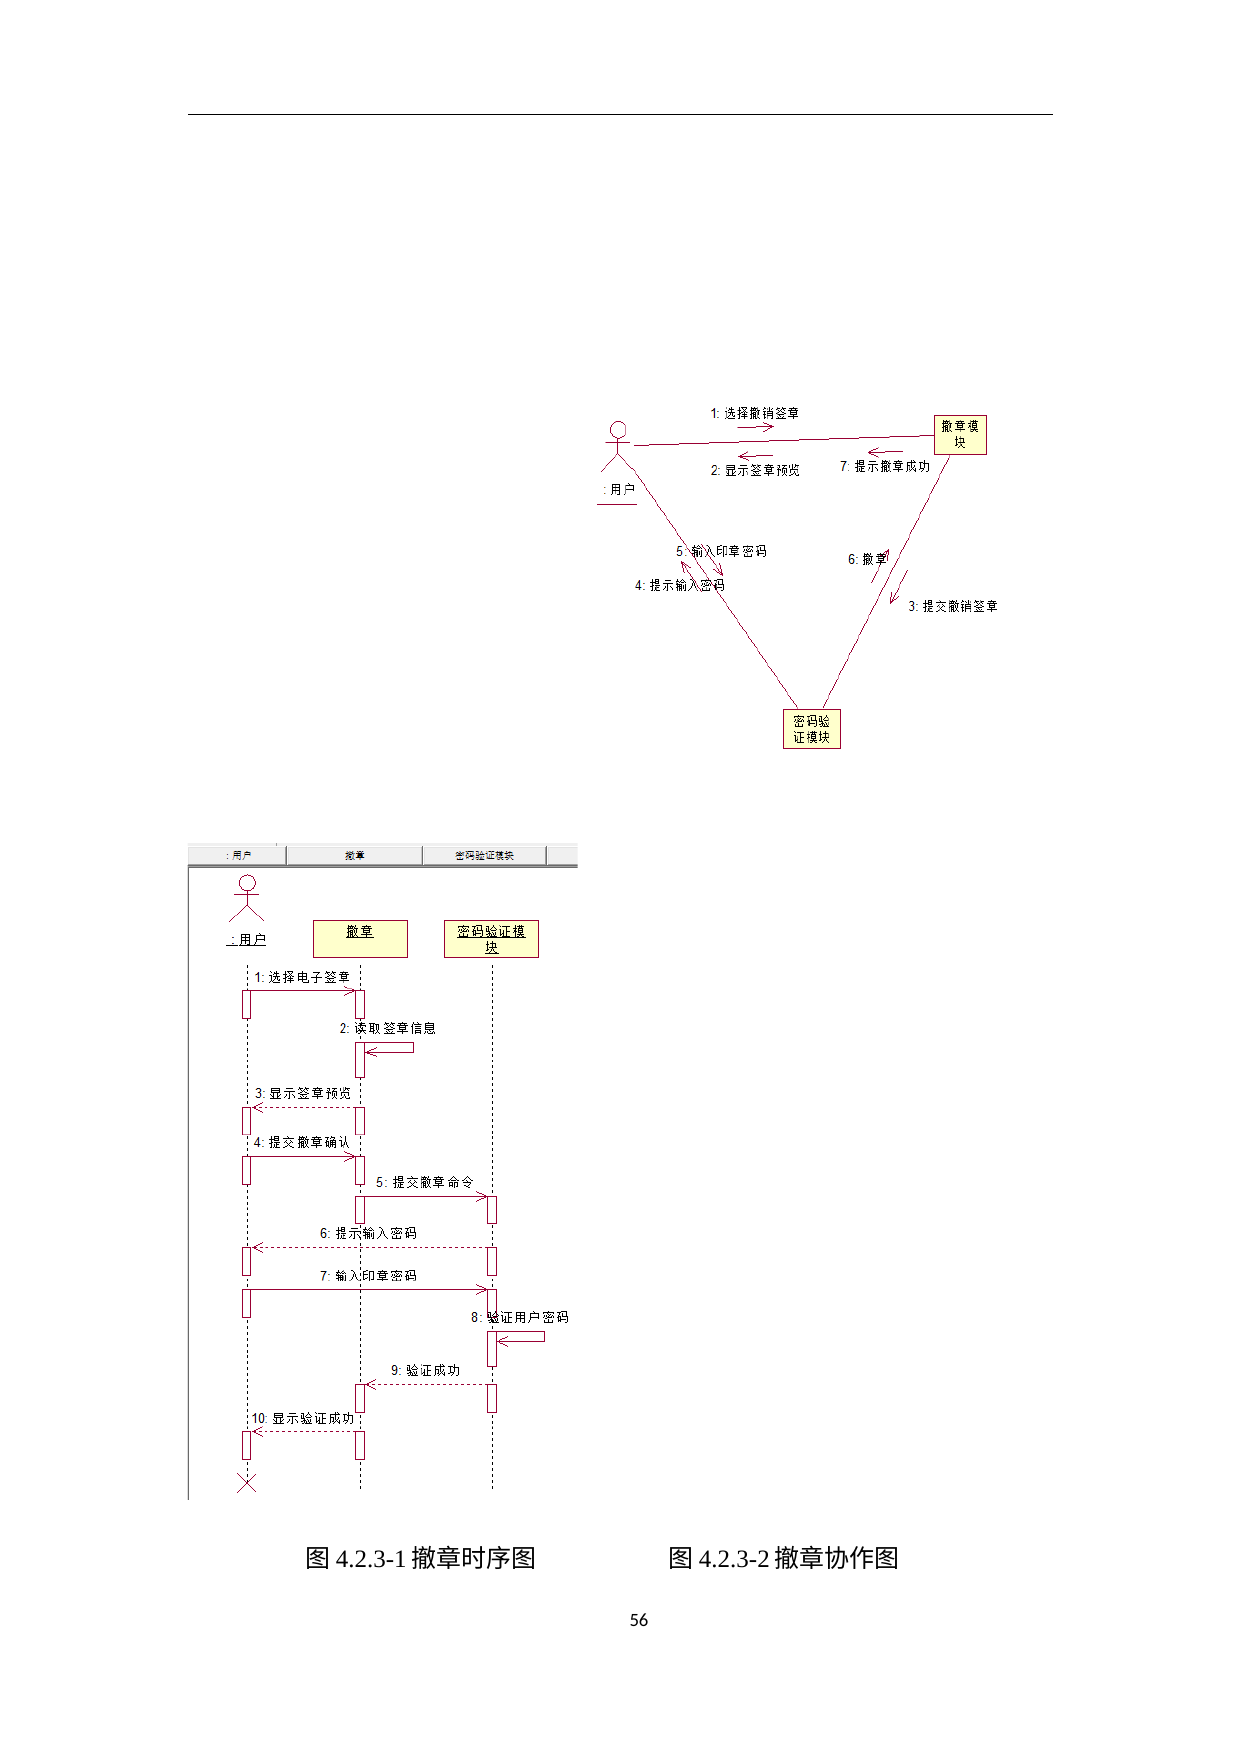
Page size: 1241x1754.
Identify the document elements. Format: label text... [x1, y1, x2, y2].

picture [575, 382, 1031, 766]
picture [187, 843, 578, 1500]
text 图4.2.3-1撤章时序图 图4.2.3-2撤章协作图 [187, 1522, 1053, 1590]
